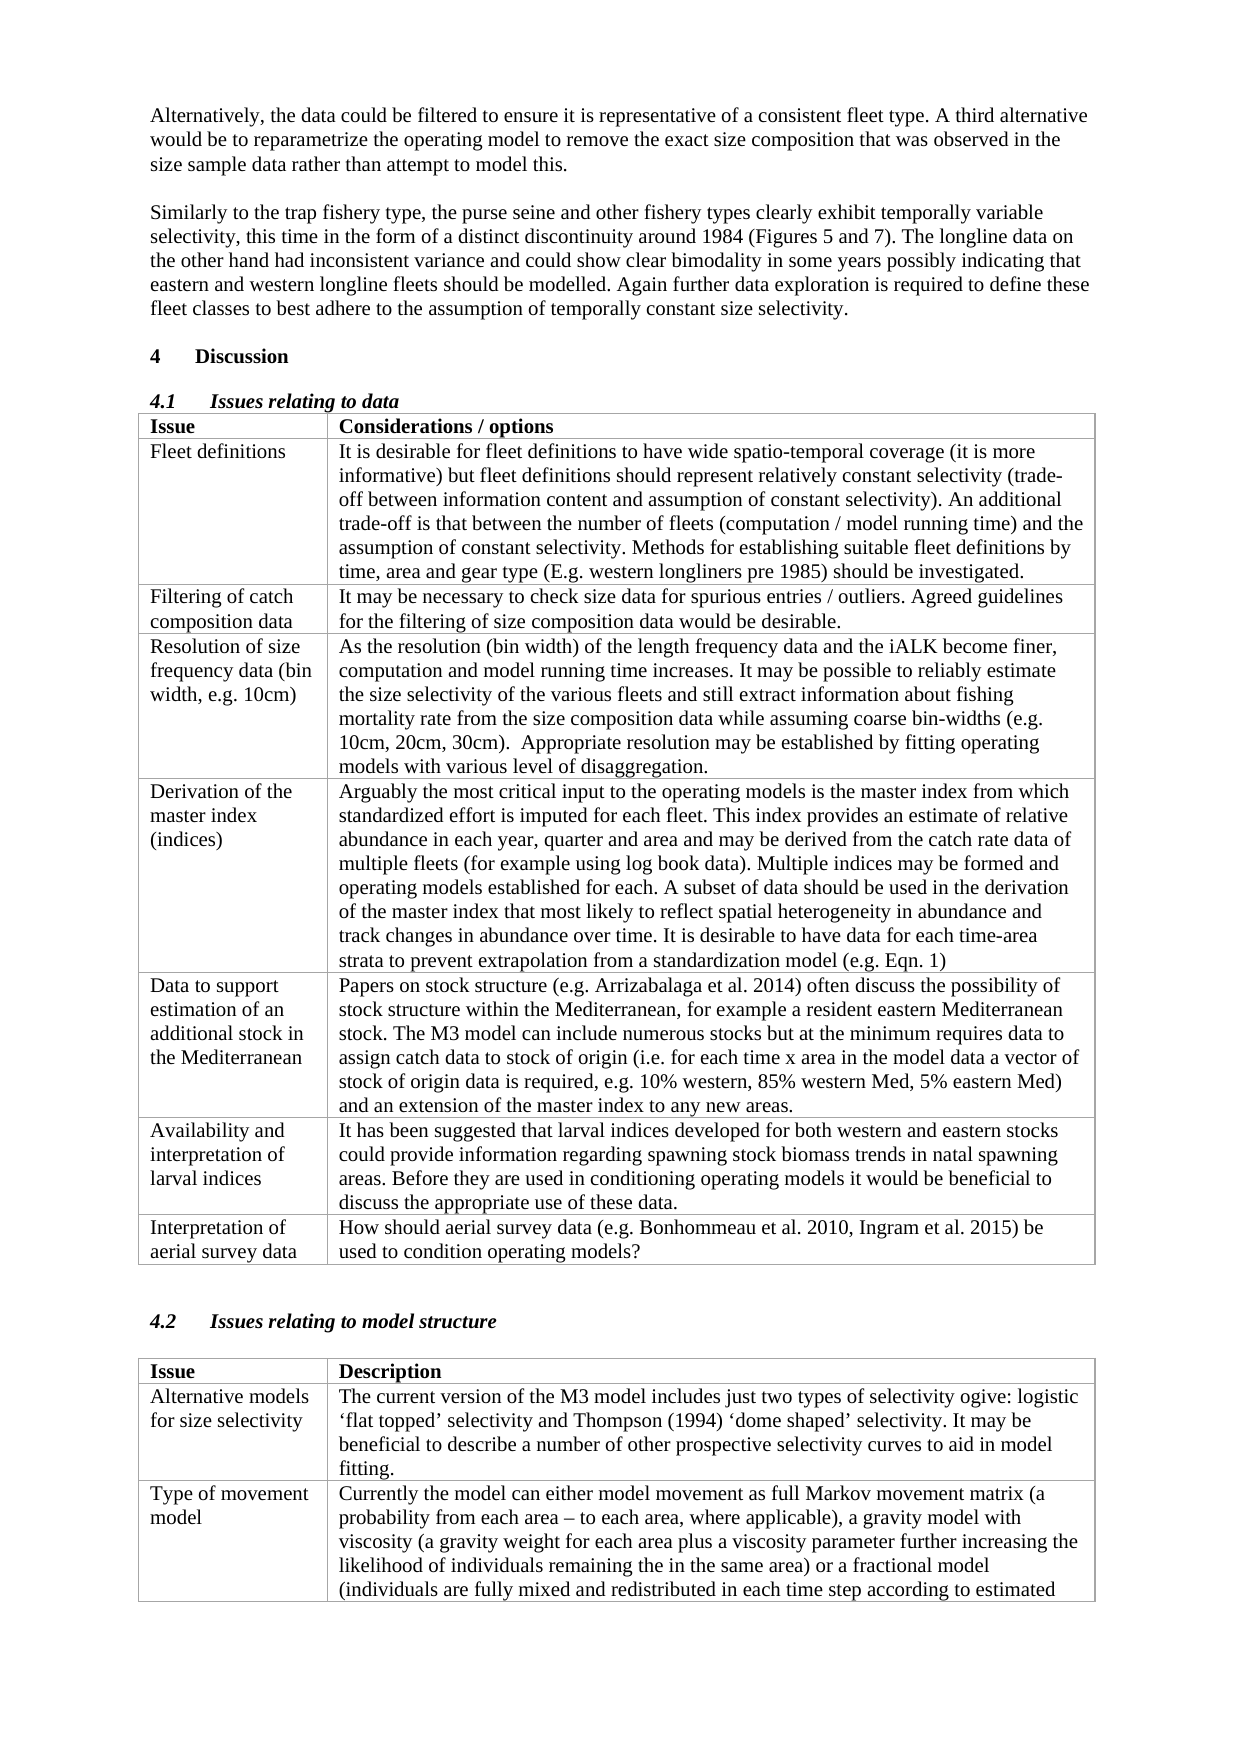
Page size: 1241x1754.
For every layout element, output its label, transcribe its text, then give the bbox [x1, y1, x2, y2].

table_cell It has been suggested that larval indices developed for both western and eastern stocks could provide information regarding spawning stock biomass trends in natal spawning areas. Before they are used in conditioning operating models it would be beneficial to discuss the appropriate use of these data. [328, 1118, 1094, 1214]
table_cell The current version of the M3 model includes just two types of selectivity ogive: logistic ‘flat topped’ selectivity and Thompson (1994) ‘dome shaped’ selectivity. It may be beneficial to describe a number of other prospective selectivity curves to aid in model fitting. [328, 1384, 1094, 1480]
table_cell How should aerial survey data (e.g. Bonhommeau et al. 2010, Ingram et al. 2015) be used to condition operating models? [328, 1215, 1094, 1263]
table_cell It is desirable for fleet definitions to have wide spatio-temporal coverage (it is more informative) but fleet definitions should represent relatively constant selectivity (trade-off between information content and assumption of constant selectivity). An additional trade-off is that between the number of fleets (computation / model running time) and the assumption of constant selectivity. Methods for establishing suitable fleet definitions by time, area and gear type (E.g. western longliners pre 1985) should be investigated. [328, 439, 1094, 583]
table_cell Resolution of size frequency data (bin width, e.g. 10cm) [139, 634, 327, 778]
table_cell Interpretation of aerial survey data [139, 1215, 327, 1263]
table_header Considerations / options [328, 414, 1094, 438]
table_cell Papers on stock structure (e.g. Arrizabalaga et al. 2014) often discuss the possibility of stock structure within the Mediterranean, for example a resident eastern Mediterranean stock. The M3 model can include numerous stocks but at the minimum requires data to assign catch data to stock of origin (i.e. for each time x area in the model data a vector of stock of origin data is required, e.g. 10% western, 85% western Med, 5% eastern Med) and an extension of the master index to any new areas. [328, 973, 1094, 1117]
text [150, 103, 1090, 176]
table_header Description [328, 1359, 1094, 1383]
table_header Issue [139, 414, 327, 438]
table_cell Arguably the most critical input to the operating models is the master index from which standardized effort is imputed for each fleet. This index provides an estimate of relative abundance in each year, quarter and area and may be derived from the catch rate data of multiple fleets (for example using log book data). Multiple indices may be formed and operating models established for each. A subset of data should be used in the derivation of the master index that most likely to reflect spatial heterogeneity in abundance and track changes in abundance over time. It is desirable to have data for each time-area strata to prevent extrapolation from a standardization model (e.g. Eqn. 1) [328, 779, 1094, 972]
table_cell Fleet definitions [139, 439, 327, 583]
subtitle Discussion [150, 344, 1090, 368]
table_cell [328, 1481, 1094, 1601]
subtitle Issues relating to model structure [150, 1309, 1090, 1333]
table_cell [139, 1481, 327, 1601]
text Similarly to the trap fishery type, the purse seine and other fishery types clearly exhibit temporally variable selectivity, this time in the form of a distinct discontinuity around 1984 (Figures 5 and 7). The longline data on the other hand had inconsistent variance and could show clear bimodality in some years possibly indicating that eastern and western longline fleets should be modelled. Again further data exploration is required to define these fleet classes to best adhere to the assumption of temporally constant size selectivity. [150, 199, 1090, 320]
table_cell Data to support estimation of an additional stock in the Mediterranean [139, 973, 327, 1117]
table_cell Derivation of the master index (indices) [139, 779, 327, 972]
table_cell Availability and interpretation of larval indices [139, 1118, 327, 1214]
subtitle Issues relating to data [150, 389, 1090, 413]
table_cell Filtering of catch composition data [139, 585, 327, 633]
table_cell It may be necessary to check size data for spurious entries / outliers. Agreed guidelines for the filtering of size composition data would be desirable. [328, 585, 1094, 633]
table_cell As the resolution (bin width) of the length frequency data and the iALK become finer, computation and model running time increases. It may be possible to reliably estimate the size selectivity of the various fleets and still extract information about fishing mortality rate from the size composition data while assuming coarse bin-widths (e.g. 10cm, 20cm, 30cm). Appropriate resolution may be established by fitting operating models with various level of disaggregation. [328, 634, 1094, 778]
table_header Issue [139, 1359, 327, 1383]
table_cell Alternative models for size selectivity [139, 1384, 327, 1480]
